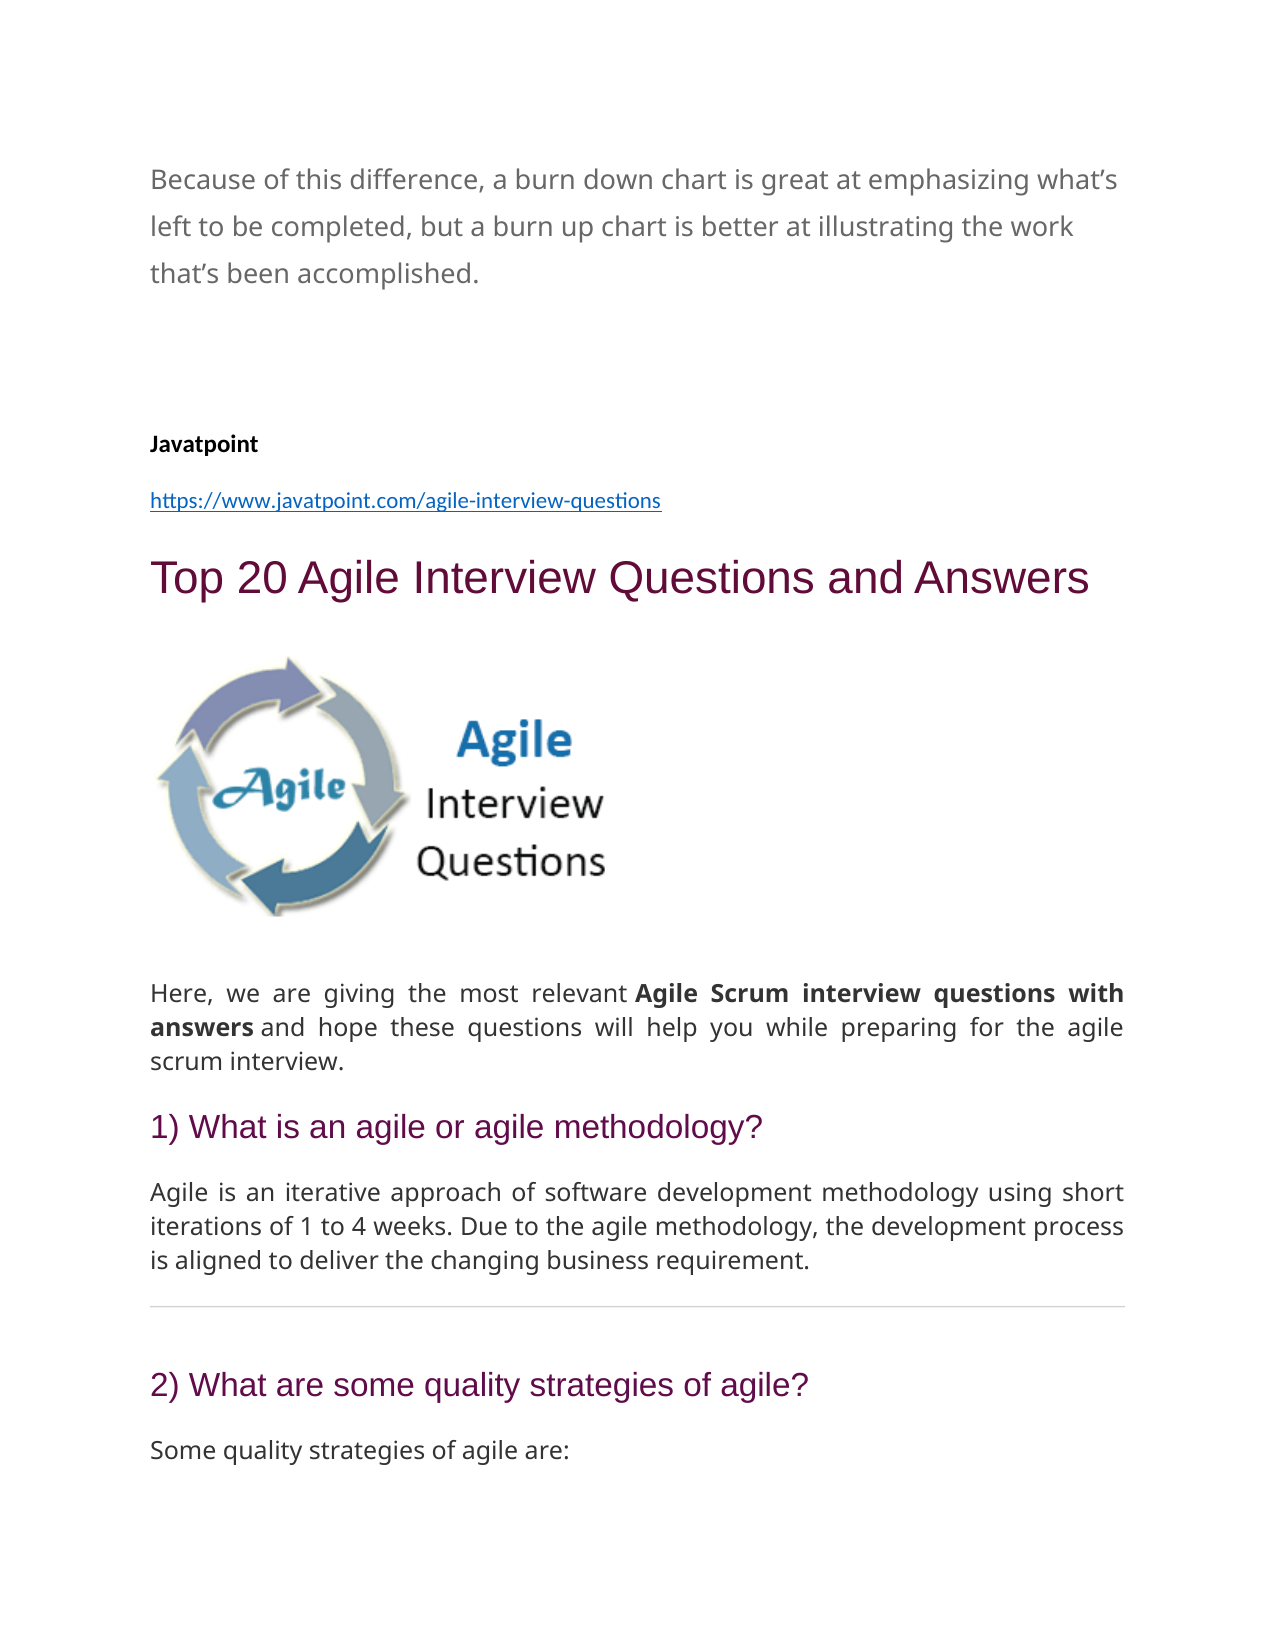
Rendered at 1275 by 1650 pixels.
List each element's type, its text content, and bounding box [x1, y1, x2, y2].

text Some quality strategies of agile are: [150, 1433, 1125, 1467]
subtitle 2) What are some quality strategies of agile? [150, 1365, 1125, 1404]
text https://www.javatpoint.com/agile-interview-questions [150, 487, 1125, 514]
text Javatpoint [150, 428, 1125, 458]
subtitle 1) What is an agile or agile methodology? [150, 1107, 1125, 1145]
text Because of this difference, a burn down chart is great at emphasizing what’s left to be completed, but a burn up chart is better at illustrating the work that’s been accomplished. [150, 150, 1125, 291]
text Agile is an iterative approach of software development methodology using short iterations of 1 to 4 weeks. Due to the agile methodology, the development process is aligned to deliver the changing business requirement. [150, 1174, 1125, 1277]
text Here, we are giving the most relevant Agile Scrum interview questions with answers and hope these questions will help you while preparing for the agile scrum interview. [150, 976, 1125, 1078]
picture [150, 632, 619, 945]
subtitle Top 20 Agile Interview Questions and Answers [150, 550, 1125, 603]
